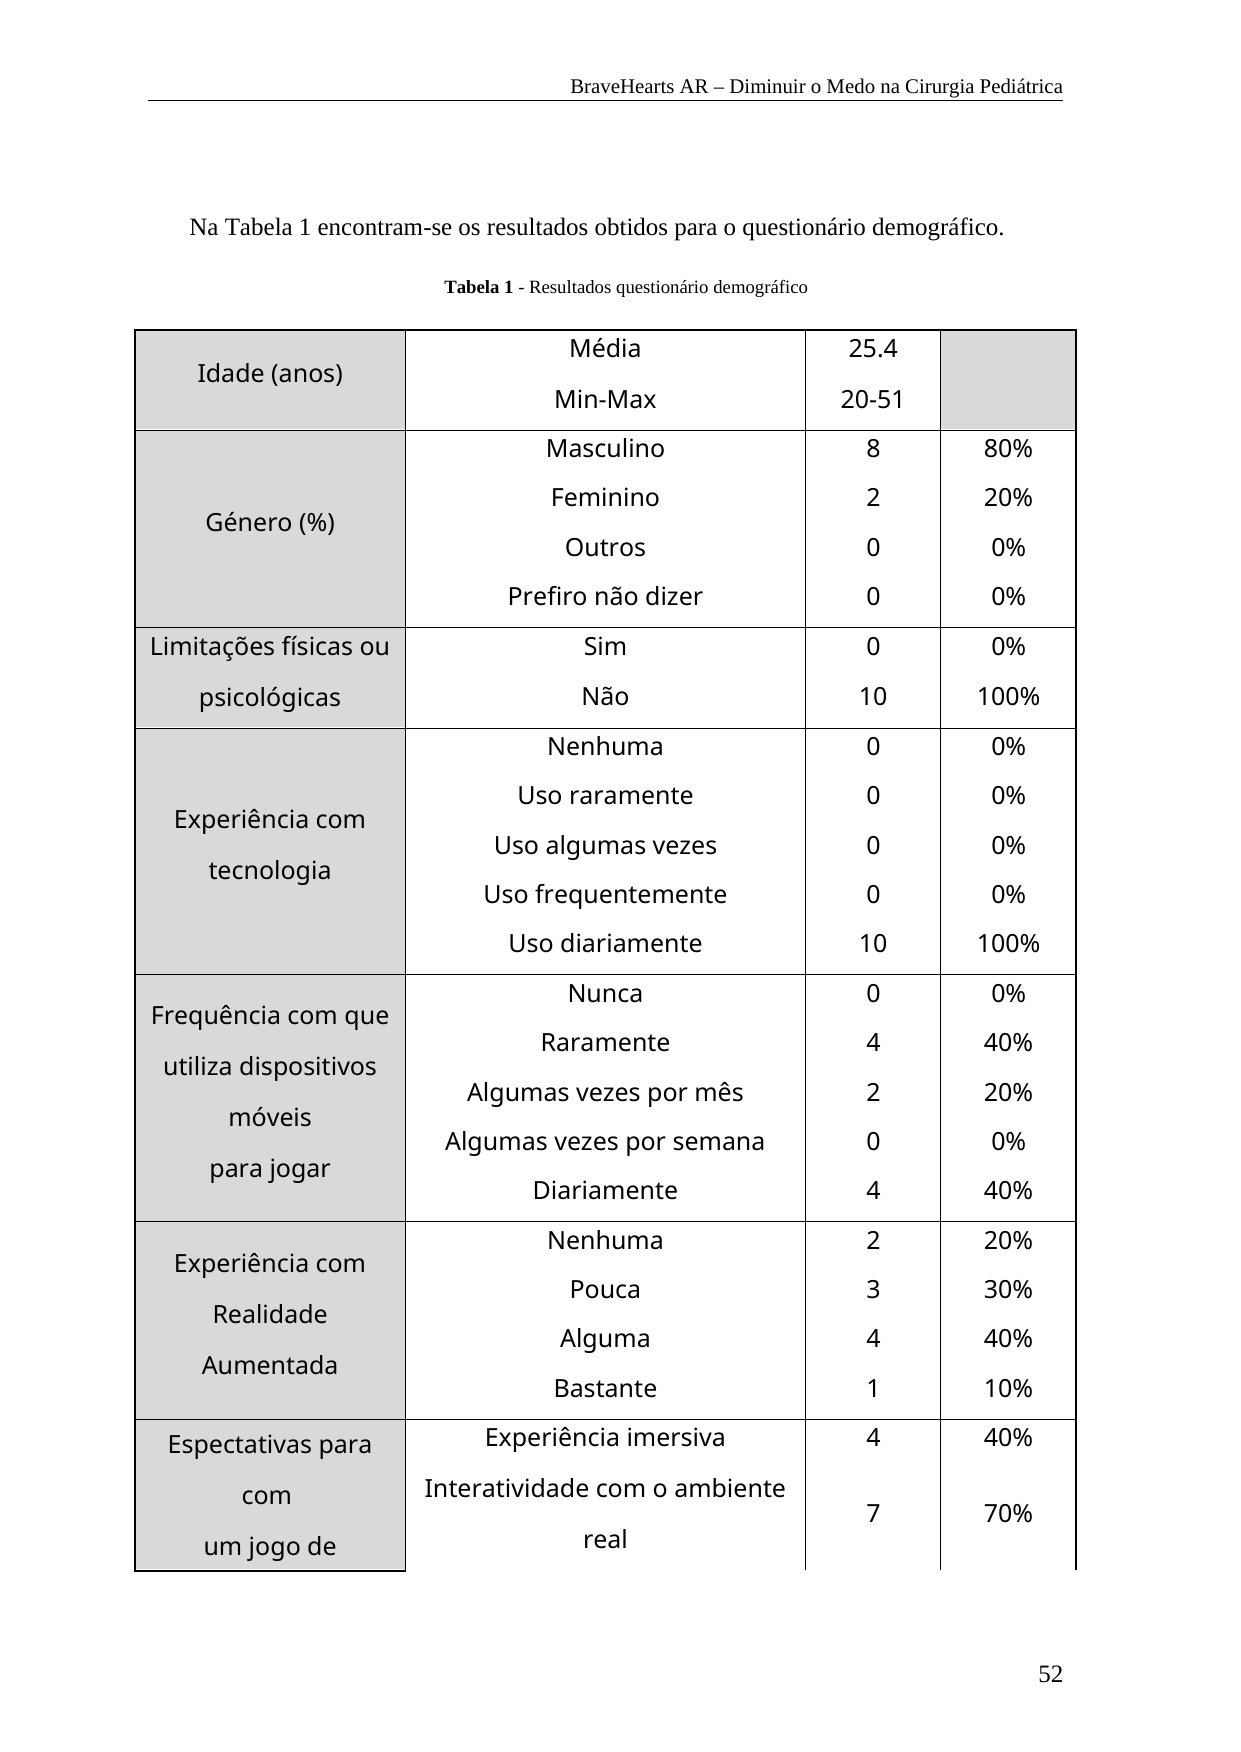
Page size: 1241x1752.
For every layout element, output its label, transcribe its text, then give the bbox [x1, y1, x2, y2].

table_cell Uso diariamente [406, 925, 805, 974]
table_cell Nunca [406, 975, 805, 1024]
table_cell Não [406, 676, 805, 727]
table_cell 0 [806, 578, 940, 627]
table_cell 0 [806, 729, 940, 777]
table_cell 40% [941, 1024, 1075, 1073]
table_cell Feminino [406, 479, 805, 528]
table_cell Experiência com Realidade Aumentada [136, 1222, 405, 1419]
table_cell Experiência com tecnologia [136, 729, 405, 974]
table_cell 4 [806, 1024, 940, 1073]
table_cell 0 [806, 826, 940, 876]
table_cell 40% [941, 1172, 1075, 1221]
text Tabela 1 - Resultados questionário demográfico [148, 276, 1063, 297]
table_cell 2 [806, 1222, 940, 1271]
table_cell Uso frequentemente [406, 876, 805, 925]
table_cell Espectativas para com um jogo de Realidade Aumentada [136, 1420, 405, 1569]
table_cell Interatividade com o ambiente real [406, 1468, 805, 1569]
table_cell 20-51 [806, 379, 940, 429]
table_cell 10 [806, 925, 940, 974]
text Na Tabela 1 encontram-se os resultados obtidos para o questionário demográfico. [148, 212, 1063, 240]
table_cell 30% [941, 1271, 1075, 1320]
table_cell Algumas vezes por mês [406, 1073, 805, 1122]
table_cell 0% [941, 826, 1075, 876]
table_cell Prefiro não dizer [406, 578, 805, 627]
table_cell Bastante [406, 1369, 805, 1419]
table_cell 7 [806, 1468, 940, 1569]
table_cell 4 [806, 1320, 940, 1369]
table_cell 100% [941, 676, 1075, 727]
table_cell Nenhuma [406, 729, 805, 777]
table_cell 8 [806, 431, 940, 479]
table_cell Nenhuma [406, 1222, 805, 1271]
table_cell 20% [941, 479, 1075, 528]
table_cell 80% [941, 431, 1075, 479]
table_cell 0% [941, 578, 1075, 627]
table_cell 0% [941, 528, 1075, 578]
table_cell Alguma [406, 1320, 805, 1369]
table_cell 0 [806, 876, 940, 925]
table_cell [941, 379, 1075, 429]
table_cell 0% [941, 777, 1075, 826]
table_cell 0% [941, 876, 1075, 925]
table_cell Sim [406, 628, 805, 676]
table_cell 0% [941, 729, 1075, 777]
table_header Idade (anos) [136, 331, 405, 429]
table_cell 0% [941, 628, 1075, 676]
table_cell 0 [806, 628, 940, 676]
table_cell Raramente [406, 1024, 805, 1073]
table_cell 40% [941, 1320, 1075, 1369]
table_cell 10 [806, 676, 940, 727]
table_cell 100% [941, 925, 1075, 974]
table_cell 70% [941, 1468, 1075, 1569]
table_cell Género (%) [136, 431, 405, 627]
table_cell Diariamente [406, 1172, 805, 1221]
table_cell Algumas vezes por semana [406, 1123, 805, 1172]
table_cell Min-Max [406, 379, 805, 429]
table_cell 2 [806, 1073, 940, 1122]
table_cell 40% [941, 1420, 1075, 1468]
table_cell Uso algumas vezes [406, 826, 805, 876]
table_header Média [406, 331, 805, 379]
table_cell 20% [941, 1073, 1075, 1122]
table_cell 0 [806, 777, 940, 826]
table_cell 3 [806, 1271, 940, 1320]
table_cell Limitações físicas ou psicológicas [136, 628, 405, 727]
table_header [941, 331, 1075, 379]
table_cell 2 [806, 479, 940, 528]
table_cell Experiência imersiva [406, 1420, 805, 1468]
table_cell Masculino [406, 431, 805, 479]
table_cell 1 [806, 1369, 940, 1419]
table_cell 0 [806, 1123, 940, 1172]
table_cell 4 [806, 1172, 940, 1221]
table_cell 0 [806, 975, 940, 1024]
table_cell 0% [941, 1123, 1075, 1172]
table_cell 4 [806, 1420, 940, 1468]
table_cell 20% [941, 1222, 1075, 1271]
table_cell Frequência com que utiliza dispositivos móveis para jogar [136, 975, 405, 1221]
table_cell Outros [406, 528, 805, 578]
table_cell 10% [941, 1369, 1075, 1419]
table_cell 0 [806, 528, 940, 578]
table_cell Pouca [406, 1271, 805, 1320]
table_header 25.4 [806, 331, 940, 379]
table_cell Uso raramente [406, 777, 805, 826]
table_cell 0% [941, 975, 1075, 1024]
